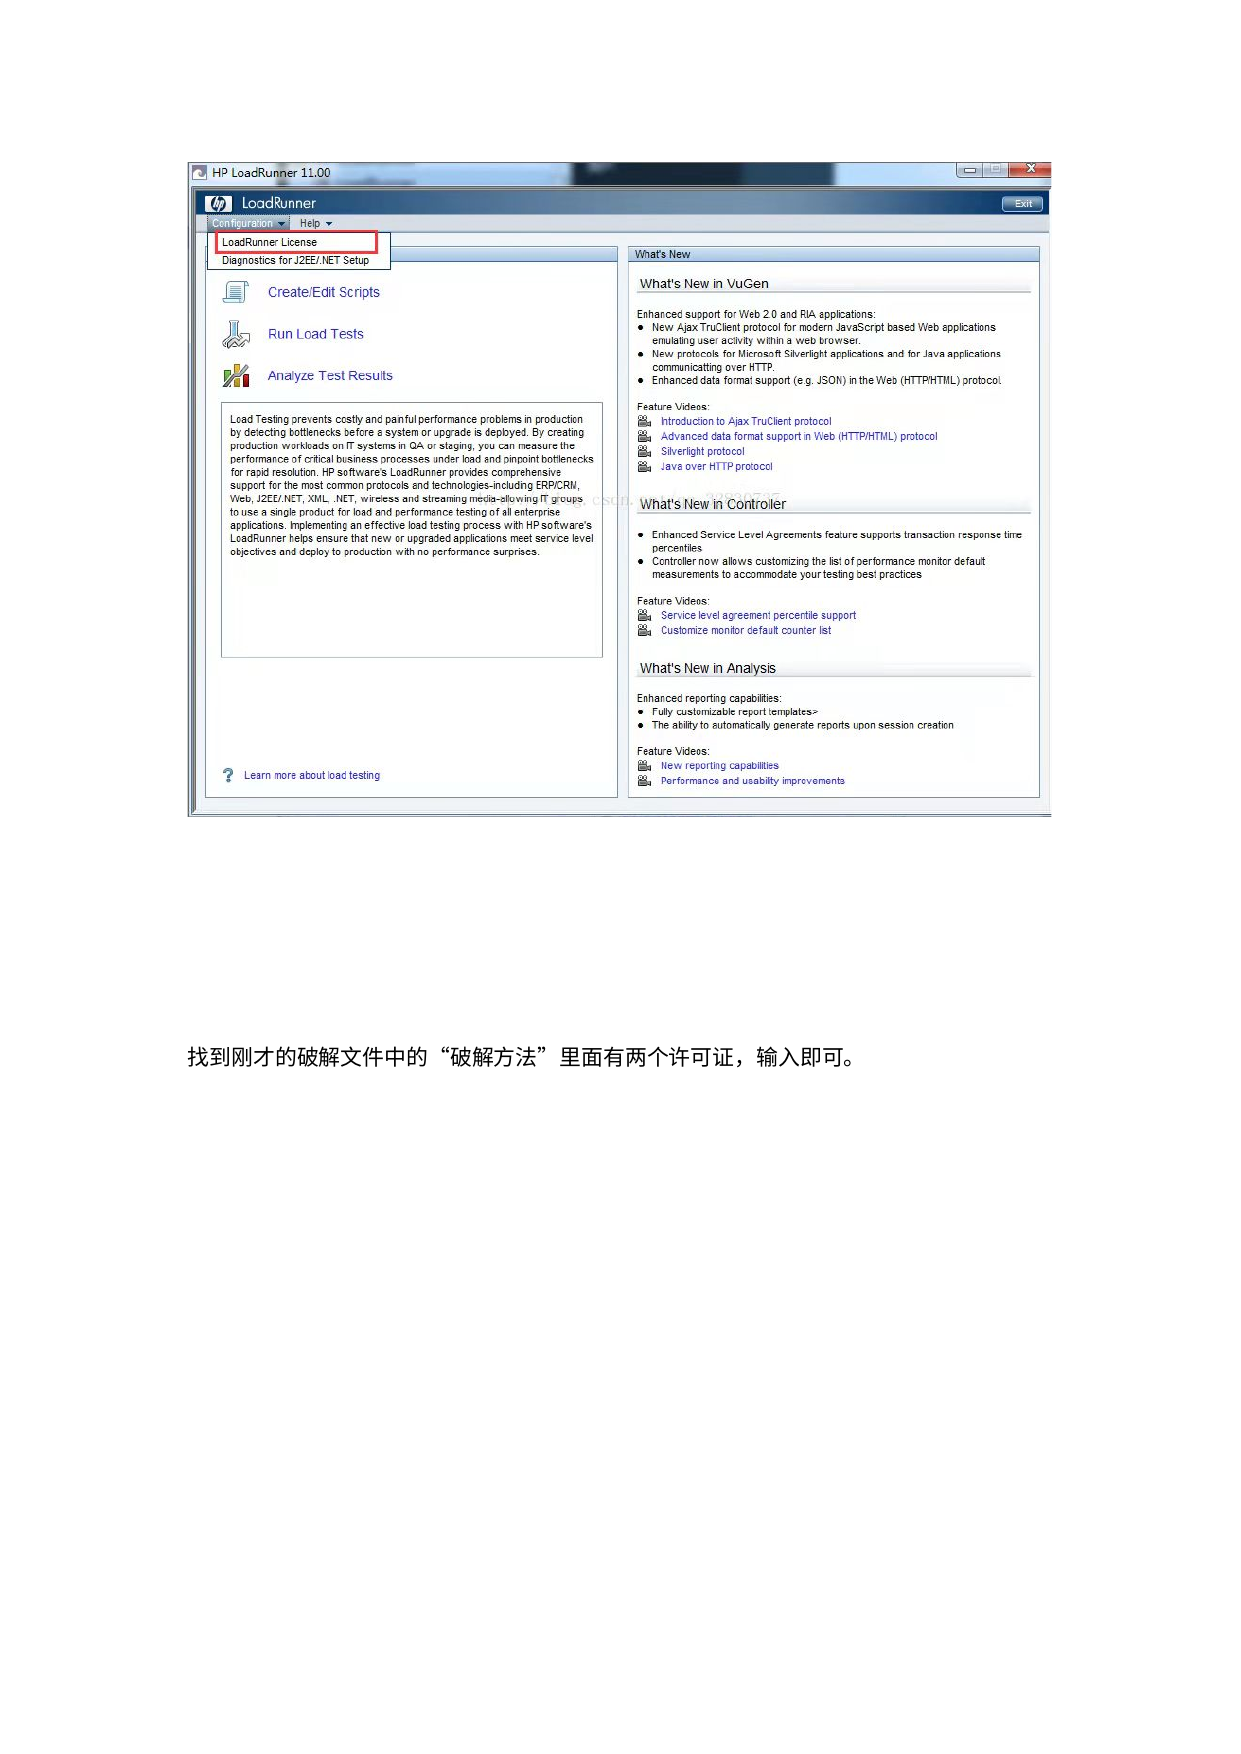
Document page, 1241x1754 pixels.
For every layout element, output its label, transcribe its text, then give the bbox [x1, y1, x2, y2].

picture [187, 162, 1052, 817]
text 找到刚才的破解文件中的“破解方法”里面有两个许可证，输入即可。 [187, 1039, 1053, 1072]
